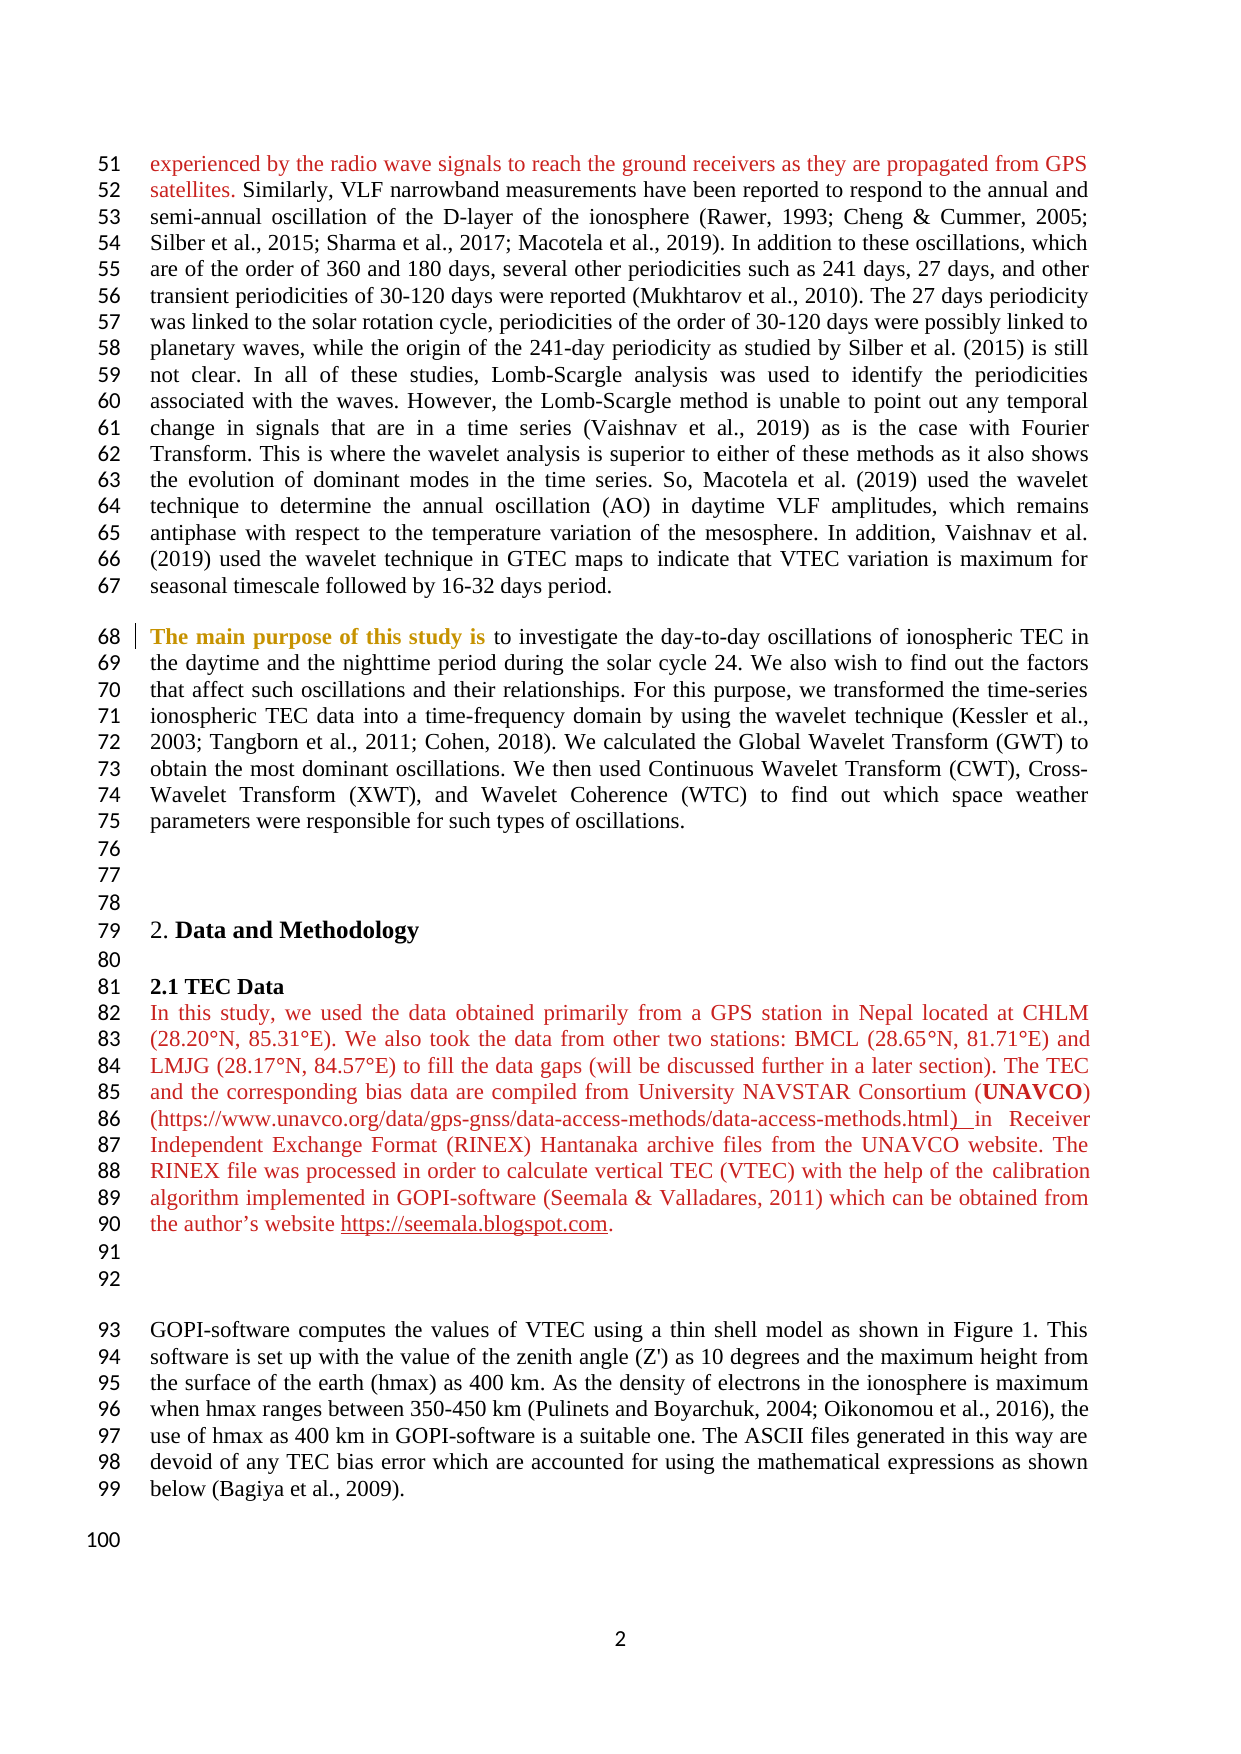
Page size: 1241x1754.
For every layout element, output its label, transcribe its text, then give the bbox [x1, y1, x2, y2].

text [150, 150, 1090, 598]
text The main purpose of this study is to investigate the day-to-day oscillations of ionospheric TEC in the daytime and the nighttime period during the solar cycle 24. We also wish to find out the factors that affect such oscillations and their relationships. For this purpose, we transformed the time-series ionospheric TEC data into a time-frequency domain by using the wavelet technique (Kessler et al., 2003; Tangborn et al., 2011; Cohen, 2018). We calculated the Global Wavelet Transform (GWT) to obtain the most dominant oscillations. We then used Continuous Wavelet Transform (CWT), Cross-Wavelet Transform (XWT), and Wavelet Coherence (WTC) to find out which space weather parameters were responsible for such types of oscillations. [150, 623, 1090, 834]
text In this study, we used the data obtained primarily from a GPS station in Nepal located at CHLM (28.20°N, 85.31°E). We also took the data from other two stations: BMCL (28.65°N, 81.71°E) and LMJG (28.17°N, 84.57°E) to fill the data gaps (will be discussed further in a later section). The TEC and the corresponding bias data are compiled from University NAVSTAR Consortium (UNAVCO) (https://www.unavco.org/data/gps-gnss/data-access-methods/data-access-methods.html) in Receiver Independent Exchange Format (RINEX) Hantanaka archive files from the UNAVCO website. The RINEX file was processed in order to calculate vertical TEC (VTEC) with the help of the calibration algorithm implemented in GOPI-software (Seemala & Valladares, 2011) which can be obtained from the author’s website https://seemala.blogspot.com. [150, 999, 1090, 1131]
text GOPI-software computes the values of VTEC using a thin shell model as shown in Figure 1. This software is set up with the value of the zenith angle (Z') as 10 degrees and the maximum height from the surface of the earth (hmax) as 400 km. As the density of electrons in the ionosphere is maximum when hmax ranges between 350-450 km (Pulinets and Boyarchuk, 2004; Oikonomou et al., 2016), the use of hmax as 400 km in GOPI-software is a suitable one. The ASCII files generated in this way are devoid of any TEC bias error which are accounted for using the mathematical expressions as shown below (Bagiya et al., 2009). [150, 1316, 1090, 1501]
text In this study, we used the data obtained primarily from a GPS station in Nepal located at CHLM (28.20°N, 85.31°E). We also took the data from other two stations: BMCL (28.65°N, 81.71°E) and LMJG (28.17°N, 84.57°E) to fill the data gaps (will be discussed further in a later section). The TEC and the corresponding bias data are compiled from University NAVSTAR Consortium (UNAVCO) (https://www.unavco.org/data/gps-gnss/data-access-methods/data-access-methods.html) in Receiver Independent Exchange Format (RINEX) Hantanaka archive files from the UNAVCO website. The RINEX file was processed in order to calculate vertical TEC (VTEC) with the help of the calibration algorithm implemented in GOPI-software (Seemala & Valladares, 2011) which can be obtained from the author’s website https://seemala.blogspot.com. [150, 1157, 1090, 1236]
text 2. Data and Methodology [150, 915, 1090, 944]
text 2.1 TEC Data [150, 973, 1090, 999]
